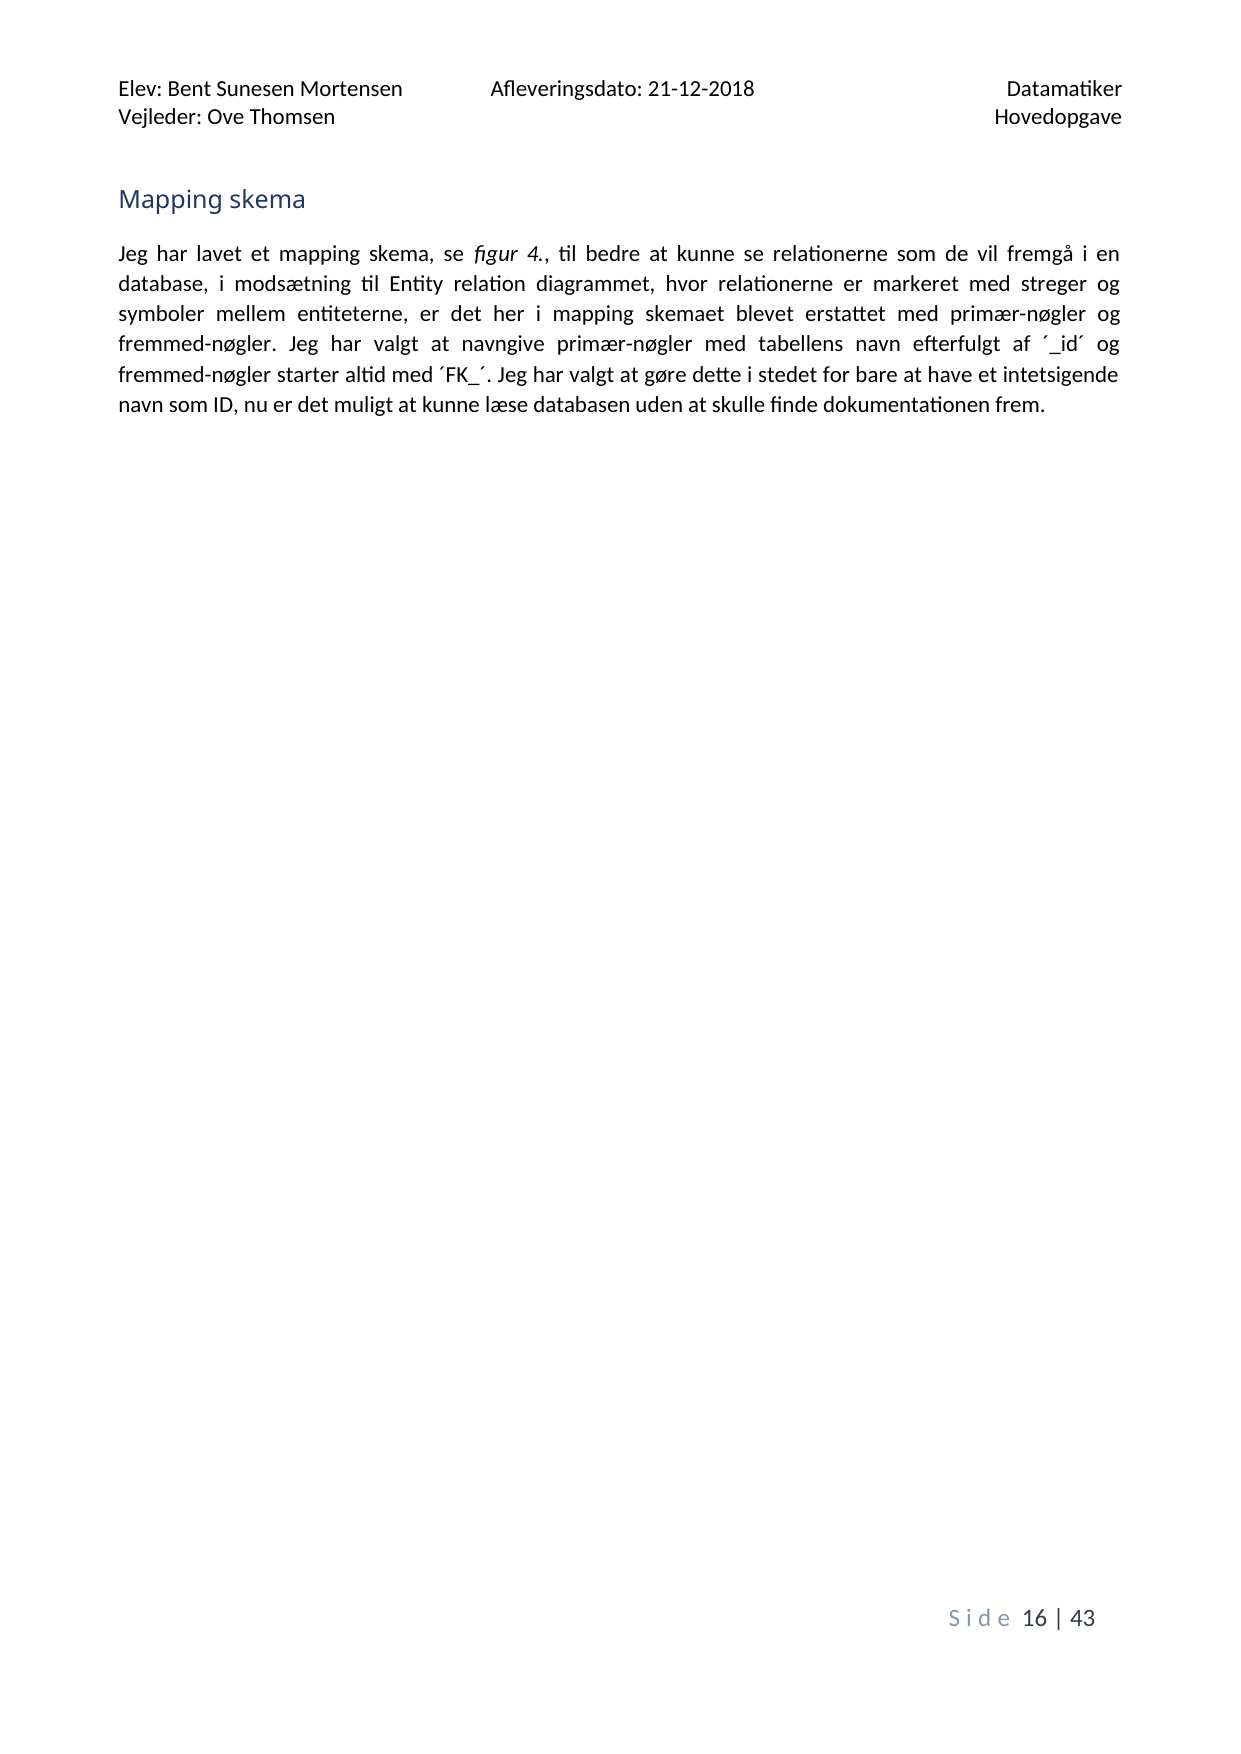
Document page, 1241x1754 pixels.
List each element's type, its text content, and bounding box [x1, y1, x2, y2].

subtitle Mapping skema [118, 181, 1122, 215]
text Jeg har lavet et mapping skema, se figur 4., til bedre at kunne se relationerne som de vil fremgå i en database, i modsætning til Entity relation diagrammet, hvor relationerne er markeret med streger og symboler mellem entiteterne, er det her i mapping skemaet blevet erstattet med primær-nøgler og fremmed-nøgler. Jeg har valgt at navngive primær-nøgler med tabellens navn efterfulgt af ´_id´ og fremmed-nøgler starter altid med ´FK_´. Jeg har valgt at gøre dette i stedet for bare at have et intetsigende navn som ID, nu er det muligt at kunne læse databasen uden at skulle finde dokumentationen frem. [118, 239, 1122, 418]
